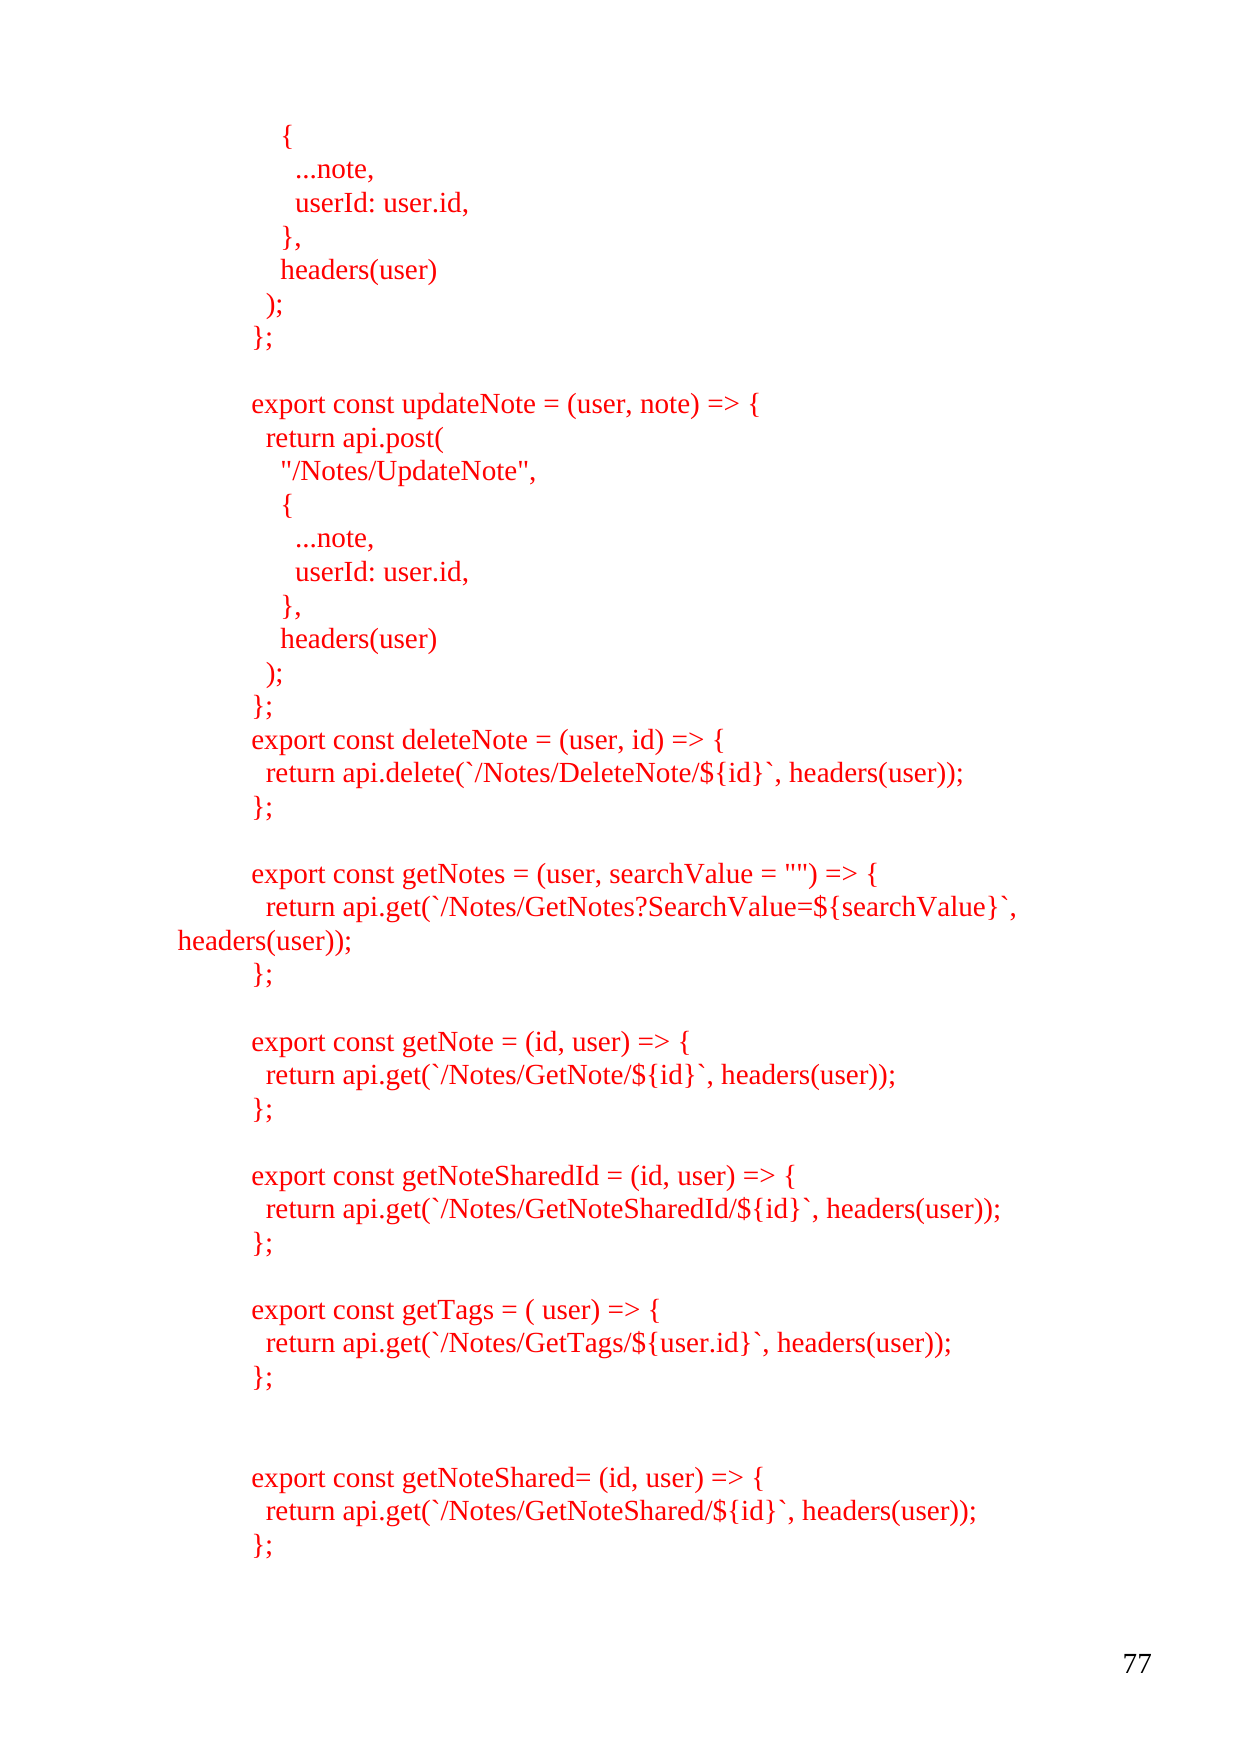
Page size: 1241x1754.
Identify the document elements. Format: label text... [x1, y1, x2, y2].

text export const deleteNote = (user, id) => { [177, 722, 1152, 755]
text }; [177, 1359, 1152, 1393]
text return api.get(`/Notes/GetNotes?SearchValue=${searchValue}`, headers(user)); [177, 889, 1152, 957]
text export const getTags = ( user) => { [177, 1292, 1152, 1326]
text { [177, 118, 1152, 152]
text }; [177, 688, 1152, 722]
text export const getNotes = (user, searchValue = "") => { [177, 856, 1152, 889]
text return api.delete(`/Notes/DeleteNote/${id}`, headers(user)); [177, 755, 1152, 789]
text ...note, [177, 152, 1152, 185]
text }; [177, 1091, 1152, 1124]
text export const updateNote = (user, note) => { [177, 386, 1152, 420]
text headers(user) [177, 621, 1152, 655]
text }; [177, 319, 1152, 353]
text }, [177, 588, 1152, 621]
text ); [177, 286, 1152, 319]
text return api.post( [177, 420, 1152, 453]
text userId: user.id, [177, 554, 1152, 588]
text }; [177, 957, 1152, 990]
text export const getNote = (id, user) => { [177, 1024, 1152, 1057]
text return api.get(`/Notes/GetNoteShared/${id}`, headers(user)); [177, 1493, 1152, 1527]
text ); [177, 655, 1152, 688]
text return api.get(`/Notes/GetTags/${user.id}`, headers(user)); [177, 1326, 1152, 1359]
text "/Notes/UpdateNote", [177, 453, 1152, 487]
text ...note, [177, 521, 1152, 554]
text userId: user.id, [177, 185, 1152, 219]
text export const getNoteShared= (id, user) => { [177, 1460, 1152, 1493]
text }; [177, 789, 1152, 822]
text }, [177, 219, 1152, 252]
text return api.get(`/Notes/GetNote/${id}`, headers(user)); [177, 1057, 1152, 1091]
text return api.get(`/Notes/GetNoteSharedId/${id}`, headers(user)); [177, 1191, 1152, 1225]
text export const getNoteSharedId = (id, user) => { [177, 1158, 1152, 1191]
text }; [177, 1527, 1152, 1560]
text headers(user) [177, 252, 1152, 286]
text { [177, 487, 1152, 521]
text }; [177, 1225, 1152, 1258]
